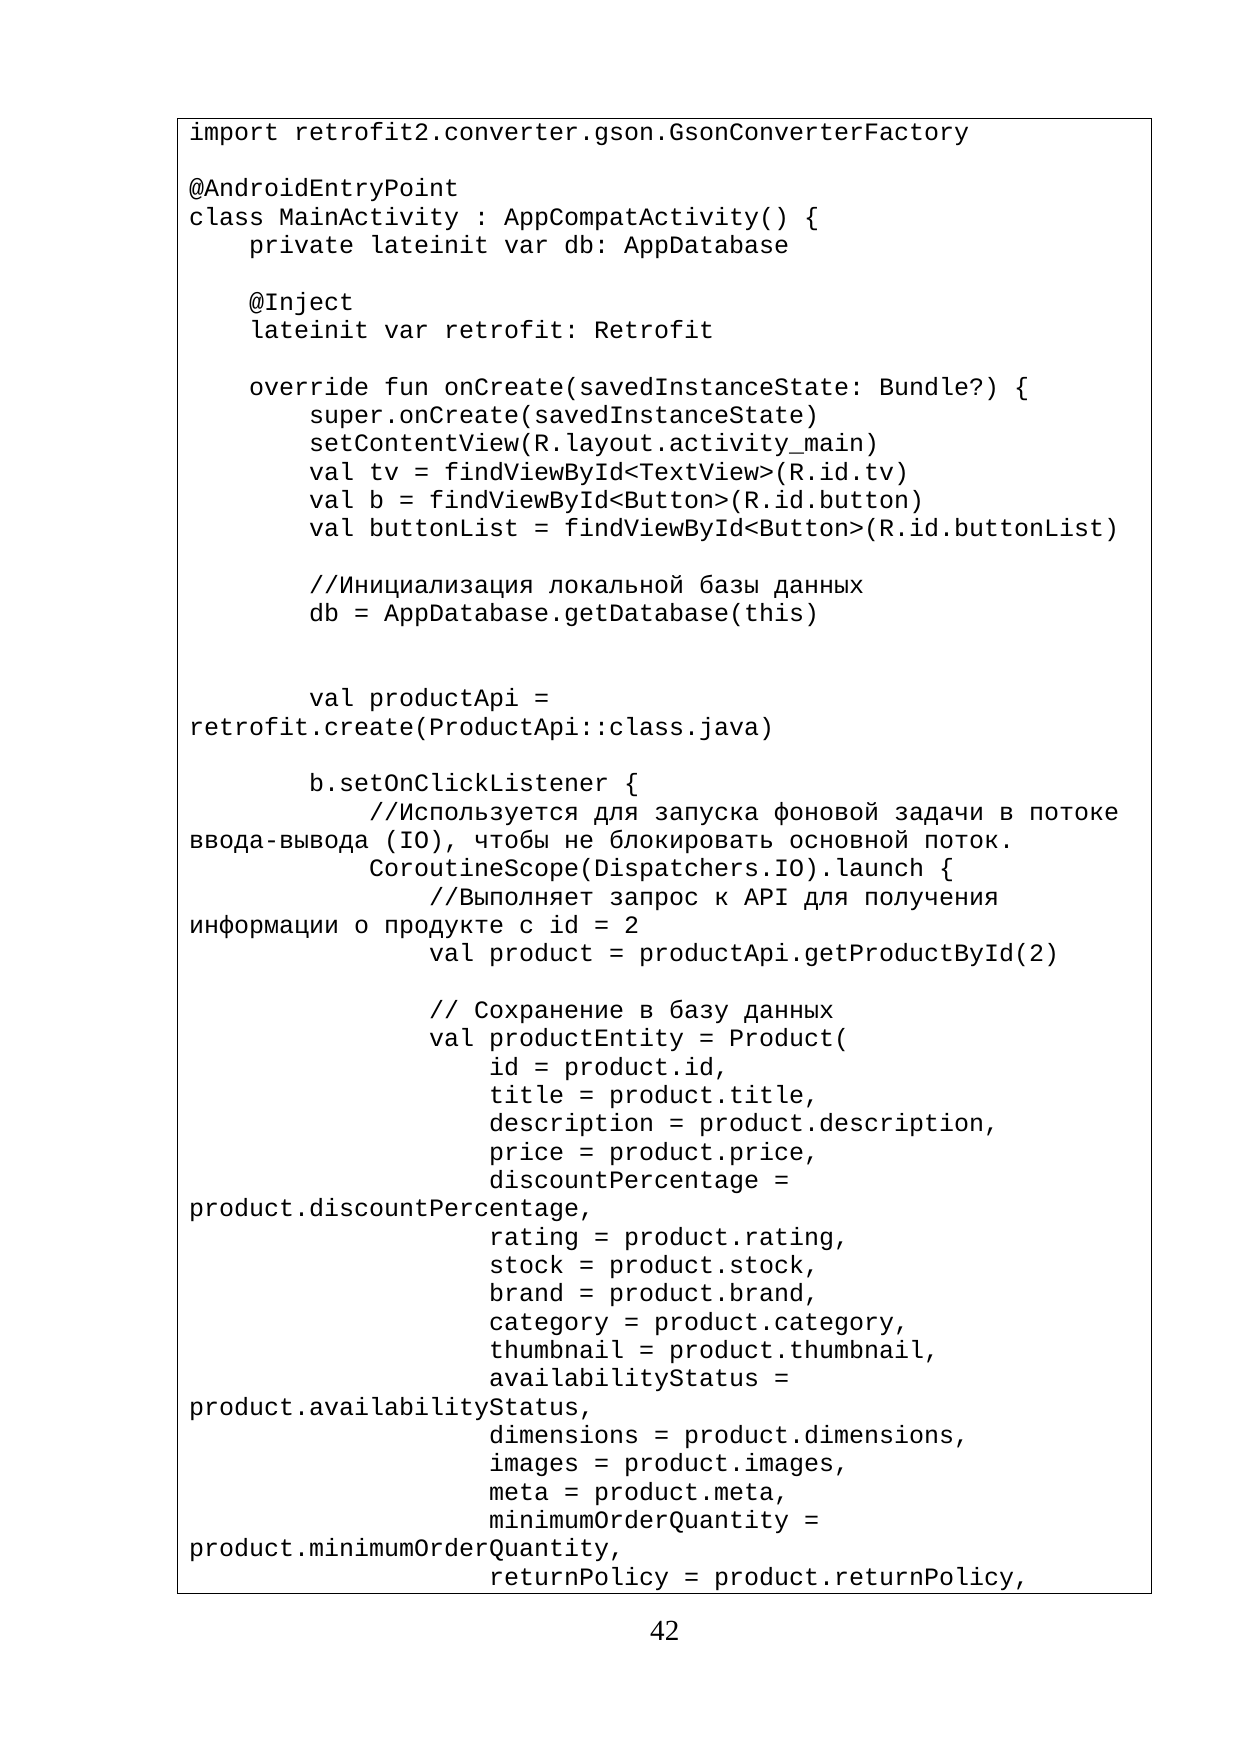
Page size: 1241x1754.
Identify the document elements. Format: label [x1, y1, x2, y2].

table_header [178, 119, 1151, 1592]
